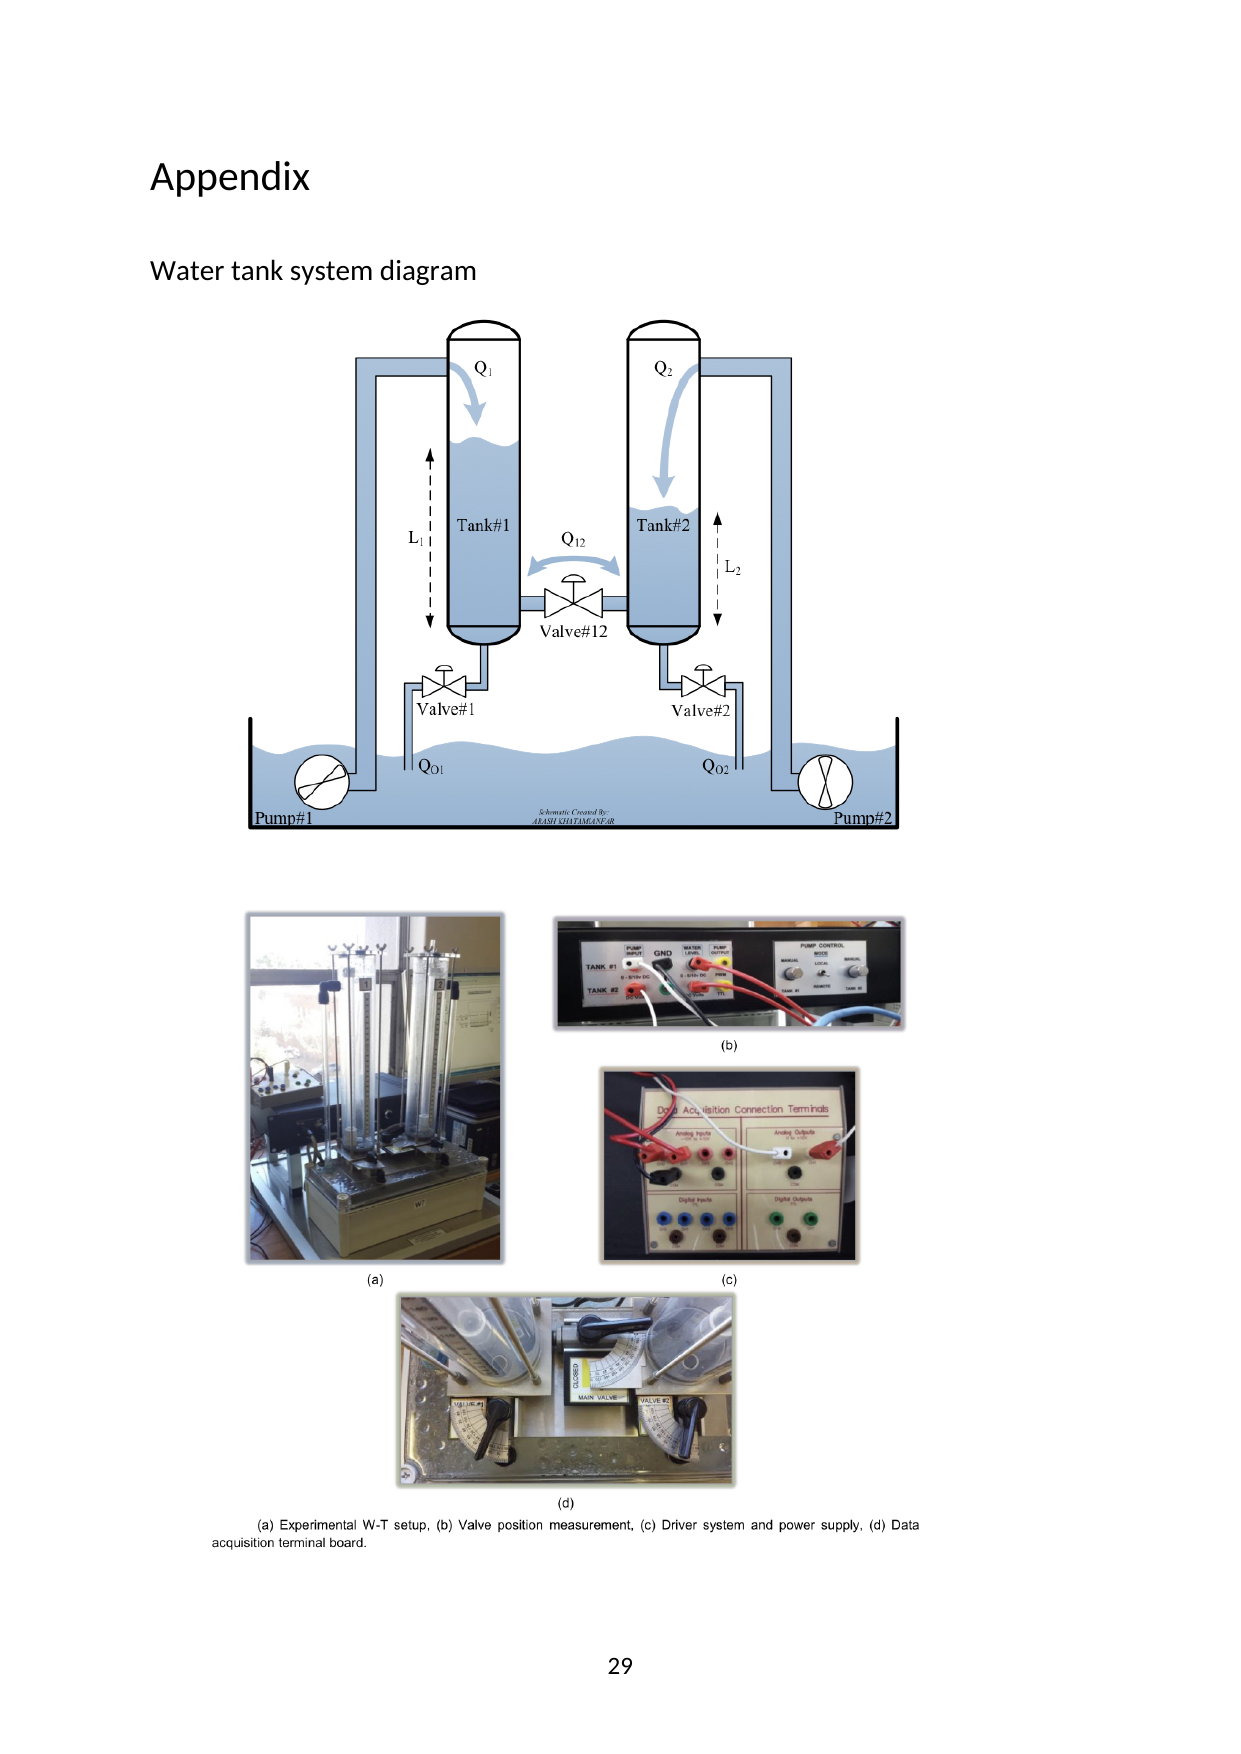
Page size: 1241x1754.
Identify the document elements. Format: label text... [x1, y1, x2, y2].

text Appendix [150, 150, 1090, 201]
picture [195, 898, 947, 1556]
text Water tank system diagram [150, 252, 1090, 287]
picture [195, 300, 925, 844]
